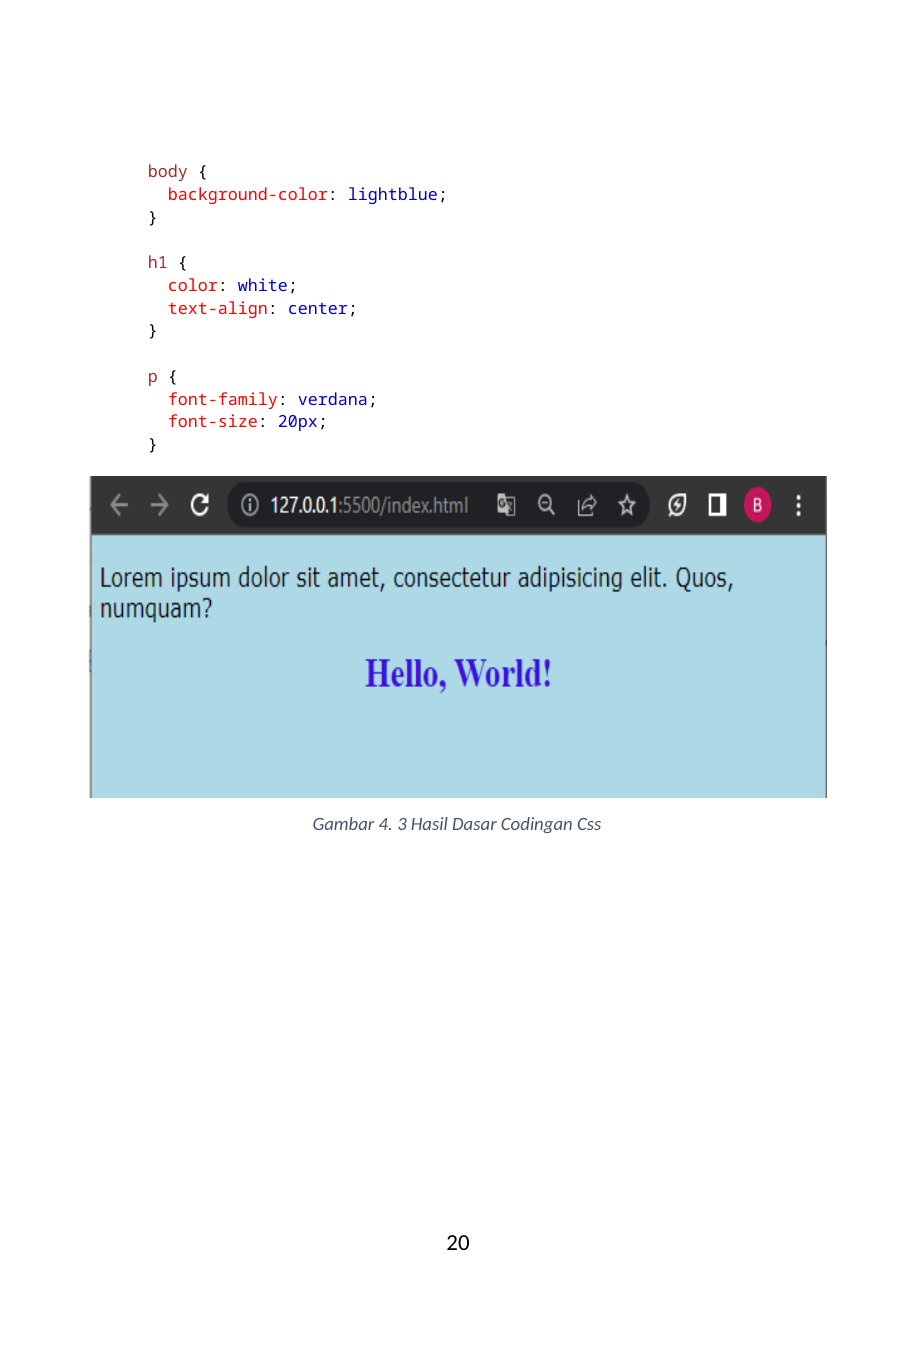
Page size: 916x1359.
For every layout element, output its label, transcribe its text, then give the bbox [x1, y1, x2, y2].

text body { background-color: lightblue; } h1 { color: white; text-align: center; } p { font-family: verdana; font-size: 20px; } [148, 160, 827, 455]
picture [88, 476, 827, 798]
text Gambar 4. 3 Hasil Dasar Codingan Css [89, 812, 827, 835]
